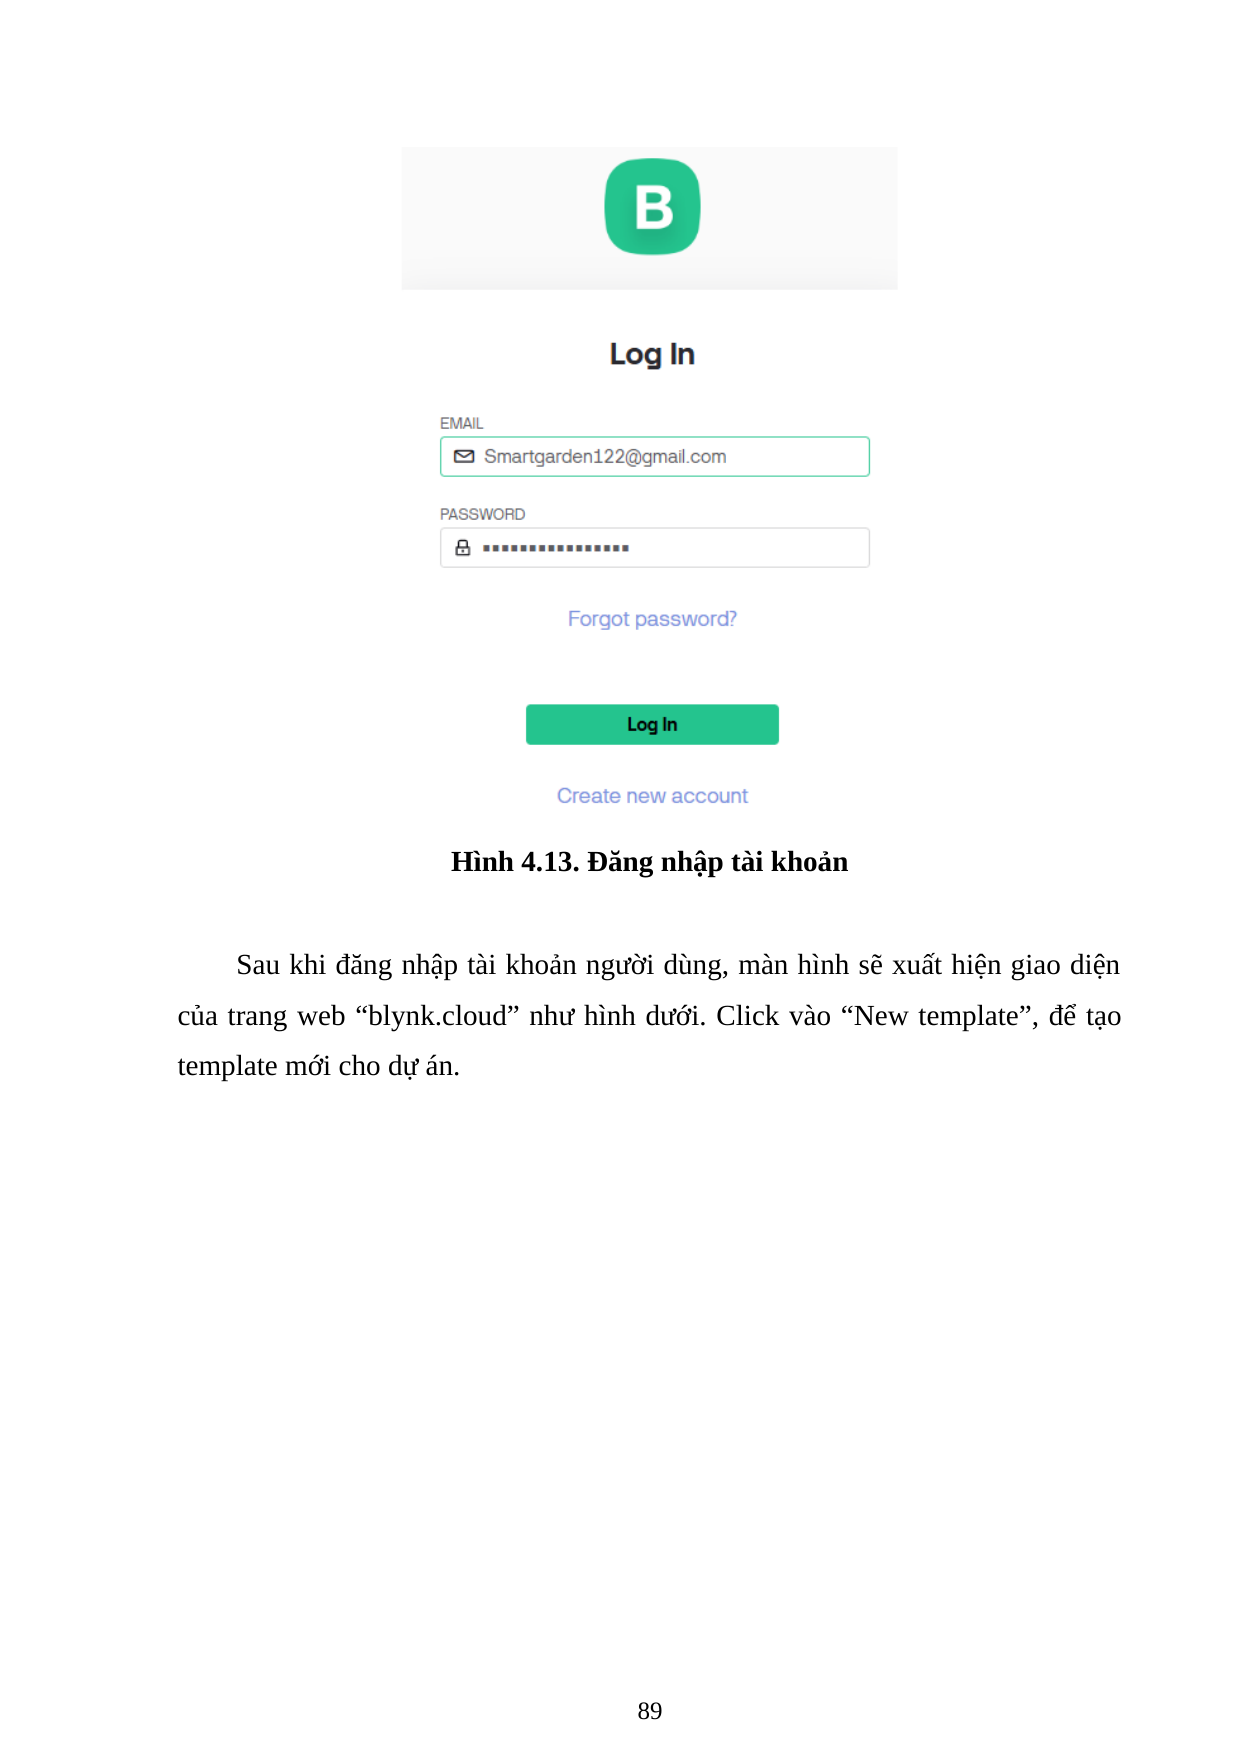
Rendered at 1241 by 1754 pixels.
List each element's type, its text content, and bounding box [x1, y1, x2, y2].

picture [401, 147, 898, 817]
text Sau khi đăng nhập tài khoản người dùng, màn hình sẽ xuất hiện giao diện của trang web “blynk.cloud” như hình dưới. Click vào “New template”, để tạo template mới cho dự án. [177, 947, 1122, 1082]
text Hình 4.13. Đăng nhập tài khoản [177, 844, 1122, 877]
